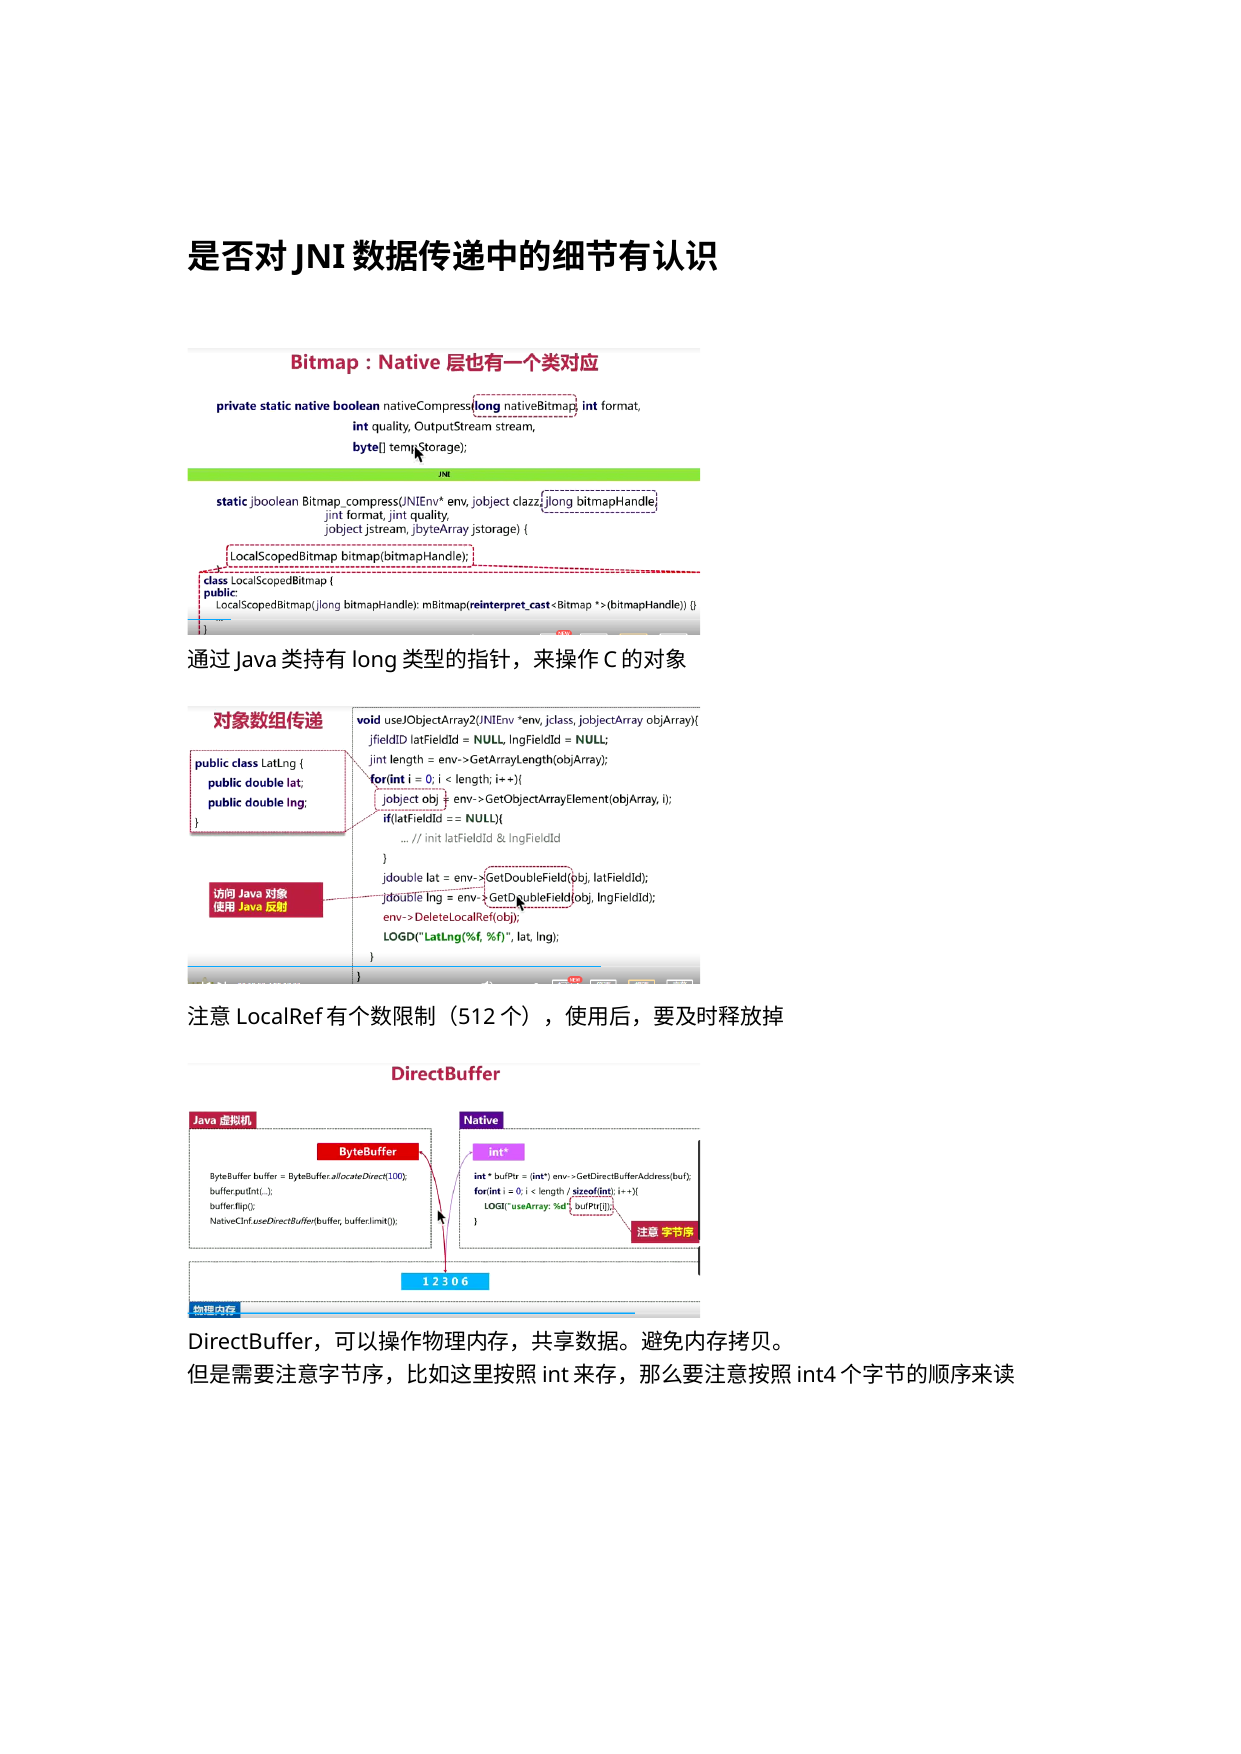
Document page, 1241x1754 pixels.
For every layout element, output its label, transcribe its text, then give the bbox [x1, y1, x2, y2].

text DirectBuffer，可以操作物理内存，共享数据。避免内存拷贝。 [187, 1324, 1053, 1356]
subtitle 是否对JNI数据传递中的细节有认识 [187, 222, 1053, 287]
text 但是需要注意字节序，比如这里按照int来存，那么要注意按照int4个字节的顺序来读 [187, 1356, 1053, 1389]
picture [187, 348, 700, 635]
picture [187, 1063, 700, 1318]
text 通过Java类持有long类型的指针，来操作C的对象 [187, 641, 1053, 674]
picture [187, 706, 700, 984]
text 注意LocalRef有个数限制（512个），使用后，要及时释放掉 [187, 999, 1053, 1031]
